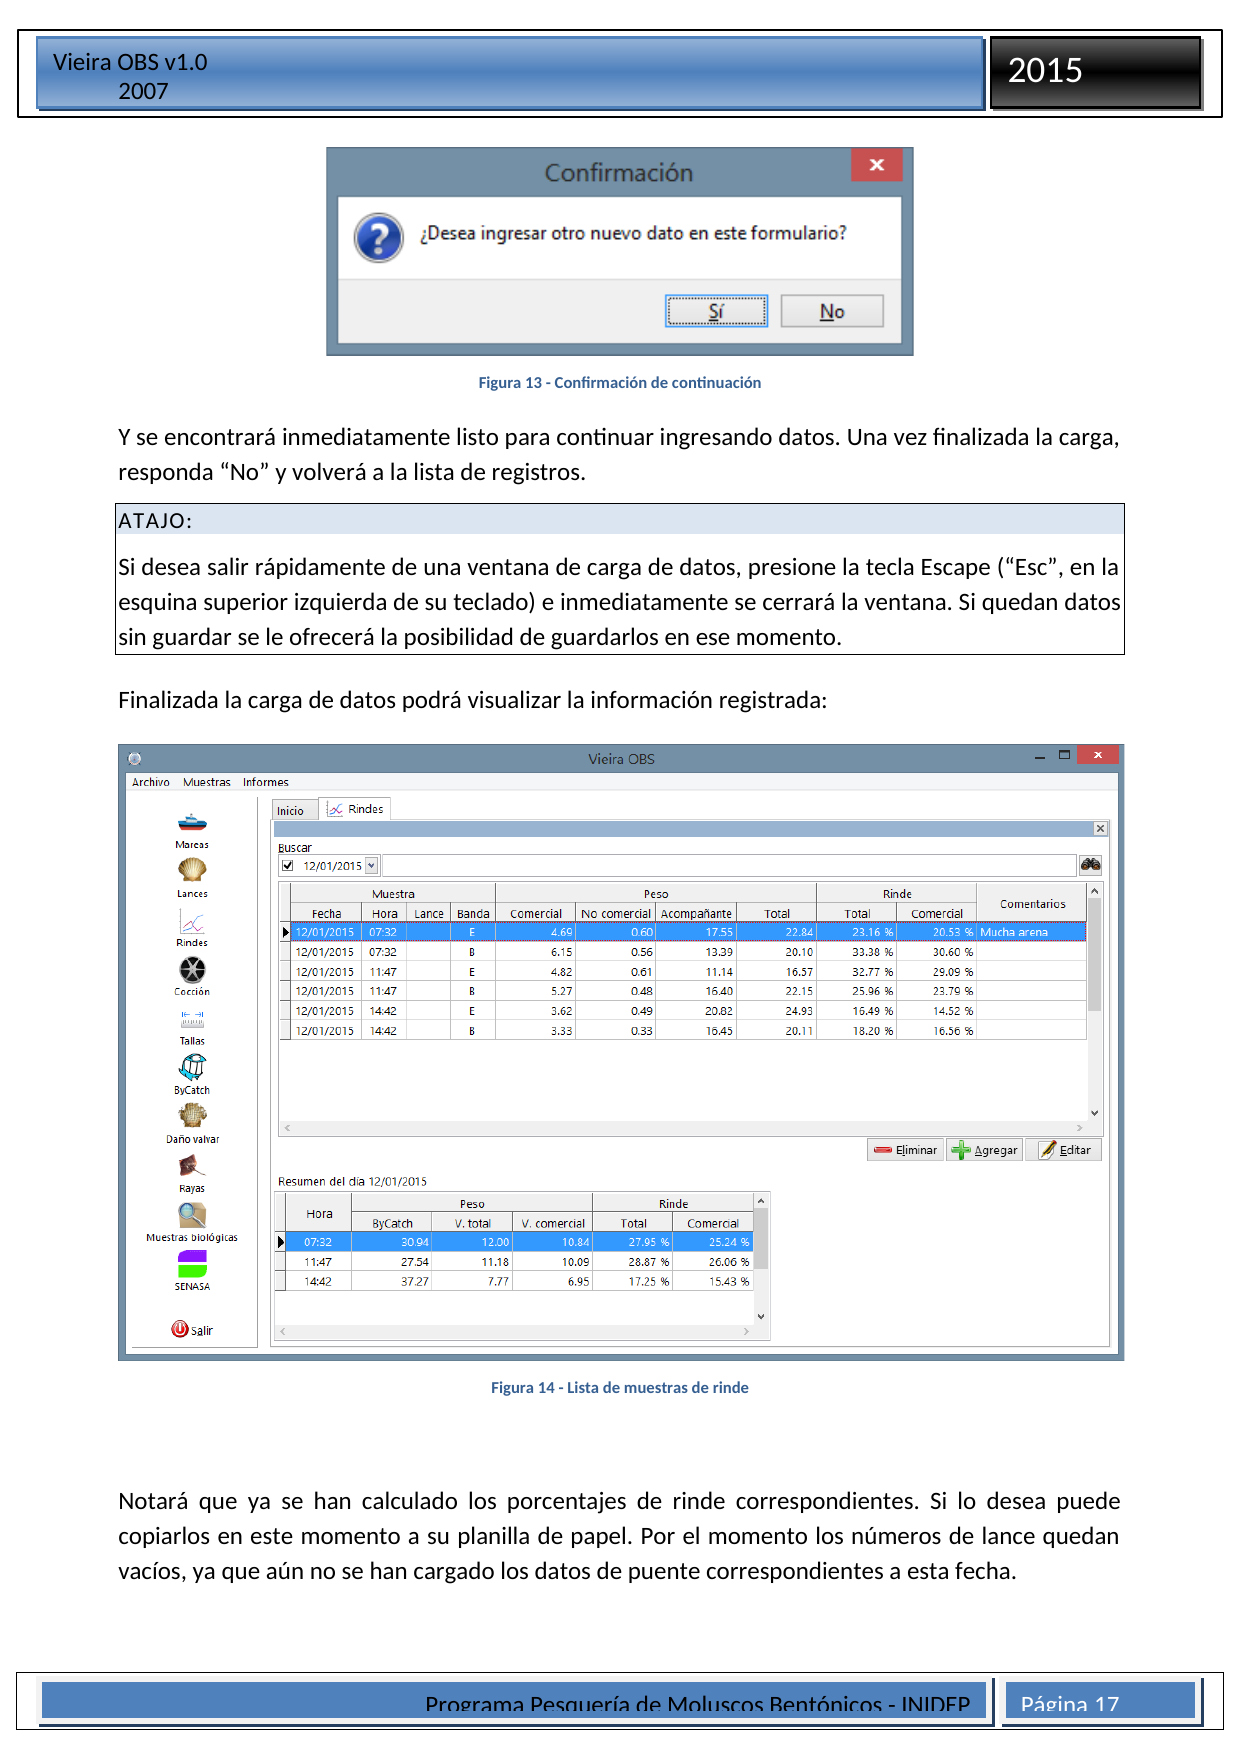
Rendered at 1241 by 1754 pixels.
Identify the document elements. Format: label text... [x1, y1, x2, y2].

text Si desea salir rápidamente de una ventana de carga de datos, presione la tecla Escape (“Esc”, en la esquina superior izquierda de su teclado) e inmediatamente se cerrará la ventana. Si quedan datos sin guardar se le ofrecerá la posibilidad de guardarlos en ese momento. [116, 548, 1124, 654]
picture [326, 147, 914, 356]
text Figura 14 - Lista de muestras de rinde [118, 1377, 1122, 1397]
text Notará que ya se han calculado los porcentajes de rinde correspondientes. Si lo desea puede copiarlos en este momento a su planilla de papel. Por el momento los números de lance quedan vacíos, ya que aún no se han cargado los datos de puente correspondientes a esta fecha. [118, 1485, 1122, 1586]
text ATAJO: [116, 504, 1124, 534]
text Y se encontrará inmediatamente listo para continuar ingresando datos. Una vez finalizada la carga, responda “No” y volverá a la lista de registros. [118, 421, 1122, 486]
text Figura 13 - Confirmación de continuación [118, 372, 1122, 393]
text Finalizada la carga de datos podrá visualizar la información registrada: [118, 684, 1122, 715]
picture [118, 744, 1125, 1361]
